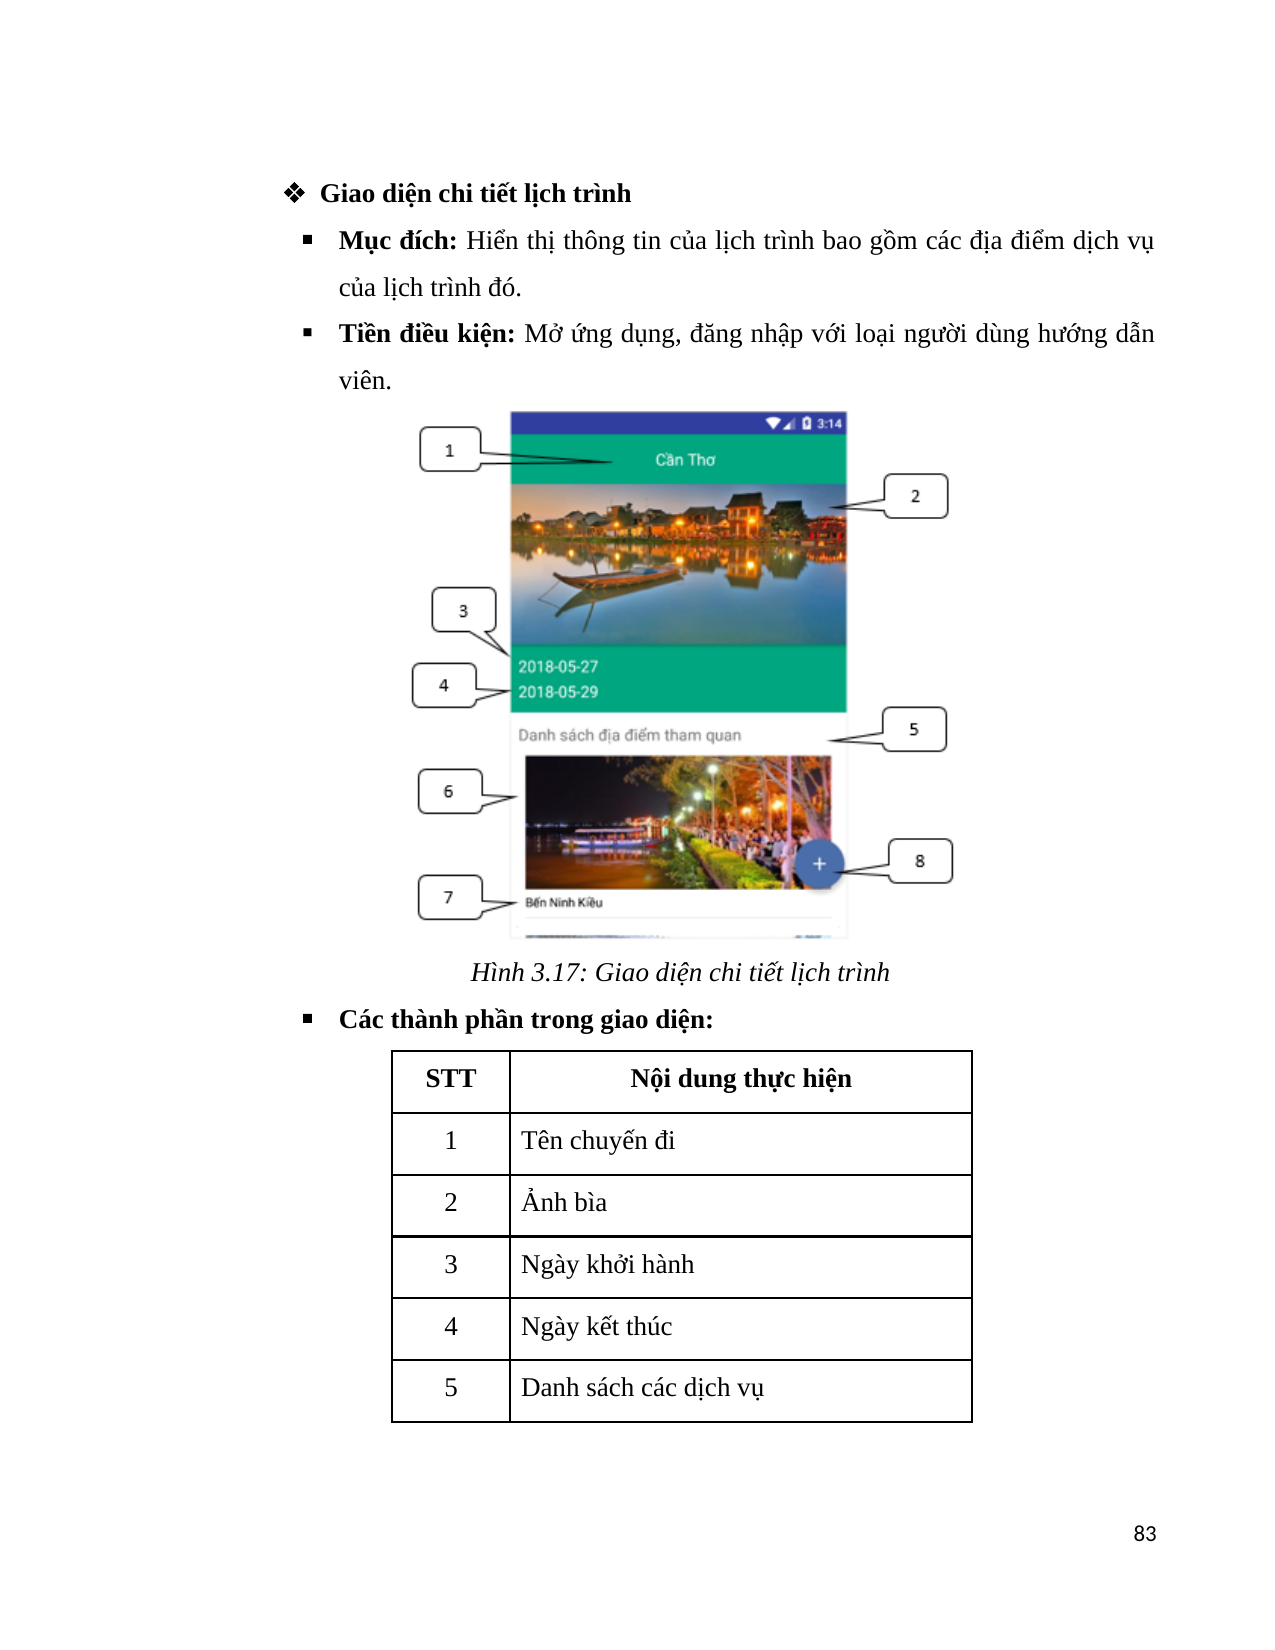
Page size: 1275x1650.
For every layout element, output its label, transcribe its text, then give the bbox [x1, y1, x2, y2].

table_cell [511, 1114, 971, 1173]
text Hình 3.17: Giao diện chi tiết lịch trình [207, 956, 1156, 987]
list Tiền điều kiện: Mở ứng dụng, đăng nhập với loại người dùng hướng dẫn viên. [301, 317, 1156, 395]
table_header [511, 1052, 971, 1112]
list Mục đích: Hiển thị thông tin của lịch trình bao gồm các địa điểm dịch vụ của lịch trình đó. [301, 224, 1156, 302]
list Các thành phần trong giao diện: [301, 1003, 1156, 1034]
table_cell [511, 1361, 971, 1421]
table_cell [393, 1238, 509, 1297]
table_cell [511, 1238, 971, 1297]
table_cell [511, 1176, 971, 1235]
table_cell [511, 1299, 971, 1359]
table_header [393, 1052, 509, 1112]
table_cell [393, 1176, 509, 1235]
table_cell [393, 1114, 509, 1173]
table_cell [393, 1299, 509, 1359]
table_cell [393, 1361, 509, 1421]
picture [391, 410, 973, 943]
list Giao diện chi tiết lịch trình [282, 177, 1156, 208]
